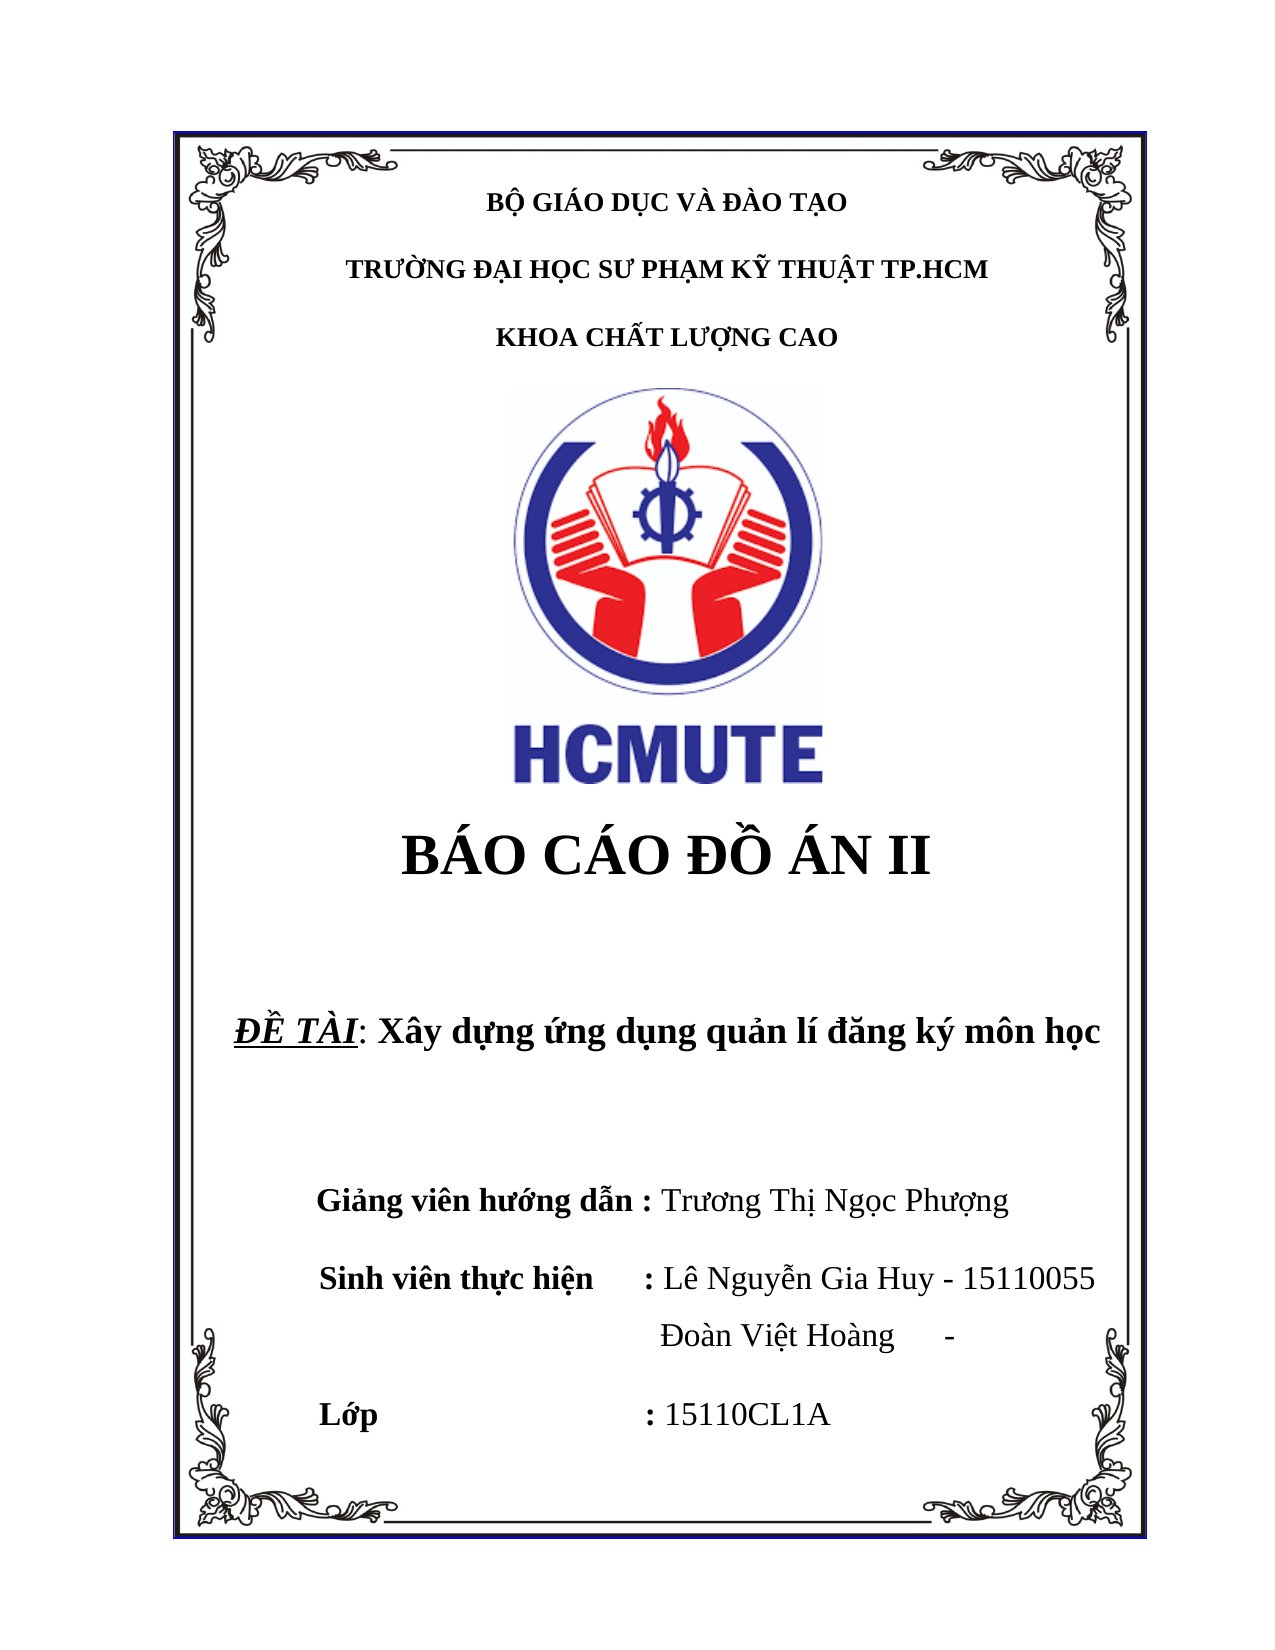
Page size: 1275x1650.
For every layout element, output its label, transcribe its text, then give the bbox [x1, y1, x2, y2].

text BÁO CÁO ĐỒ ÁN II [177, 820, 1157, 887]
text ĐỀ TÀI: Xây dựng ứng dụng quản lí đăng ký môn học [177, 1009, 1157, 1052]
text Lớp : 15110CL1A [177, 1394, 1157, 1432]
text BỘ GIÁO DỤC VÀ ĐÀO TẠO [177, 186, 1157, 217]
text Giảng viên hướng dẫn : Trương Thị Ngọc Phượng [177, 1180, 1157, 1218]
text Sinh viên thực hiện : Lê Nguyễn Gia Huy - 15110055 Đoàn Việt Hoàng - [177, 1258, 1157, 1354]
text TRƯỜNG ĐẠI HỌC SƯ PHẠM KỸ THUẬT TP.HCM [177, 253, 1157, 284]
text KHOA CHẤT LƯỢNG CAO [177, 321, 1157, 352]
picture [174, 133, 1146, 1537]
